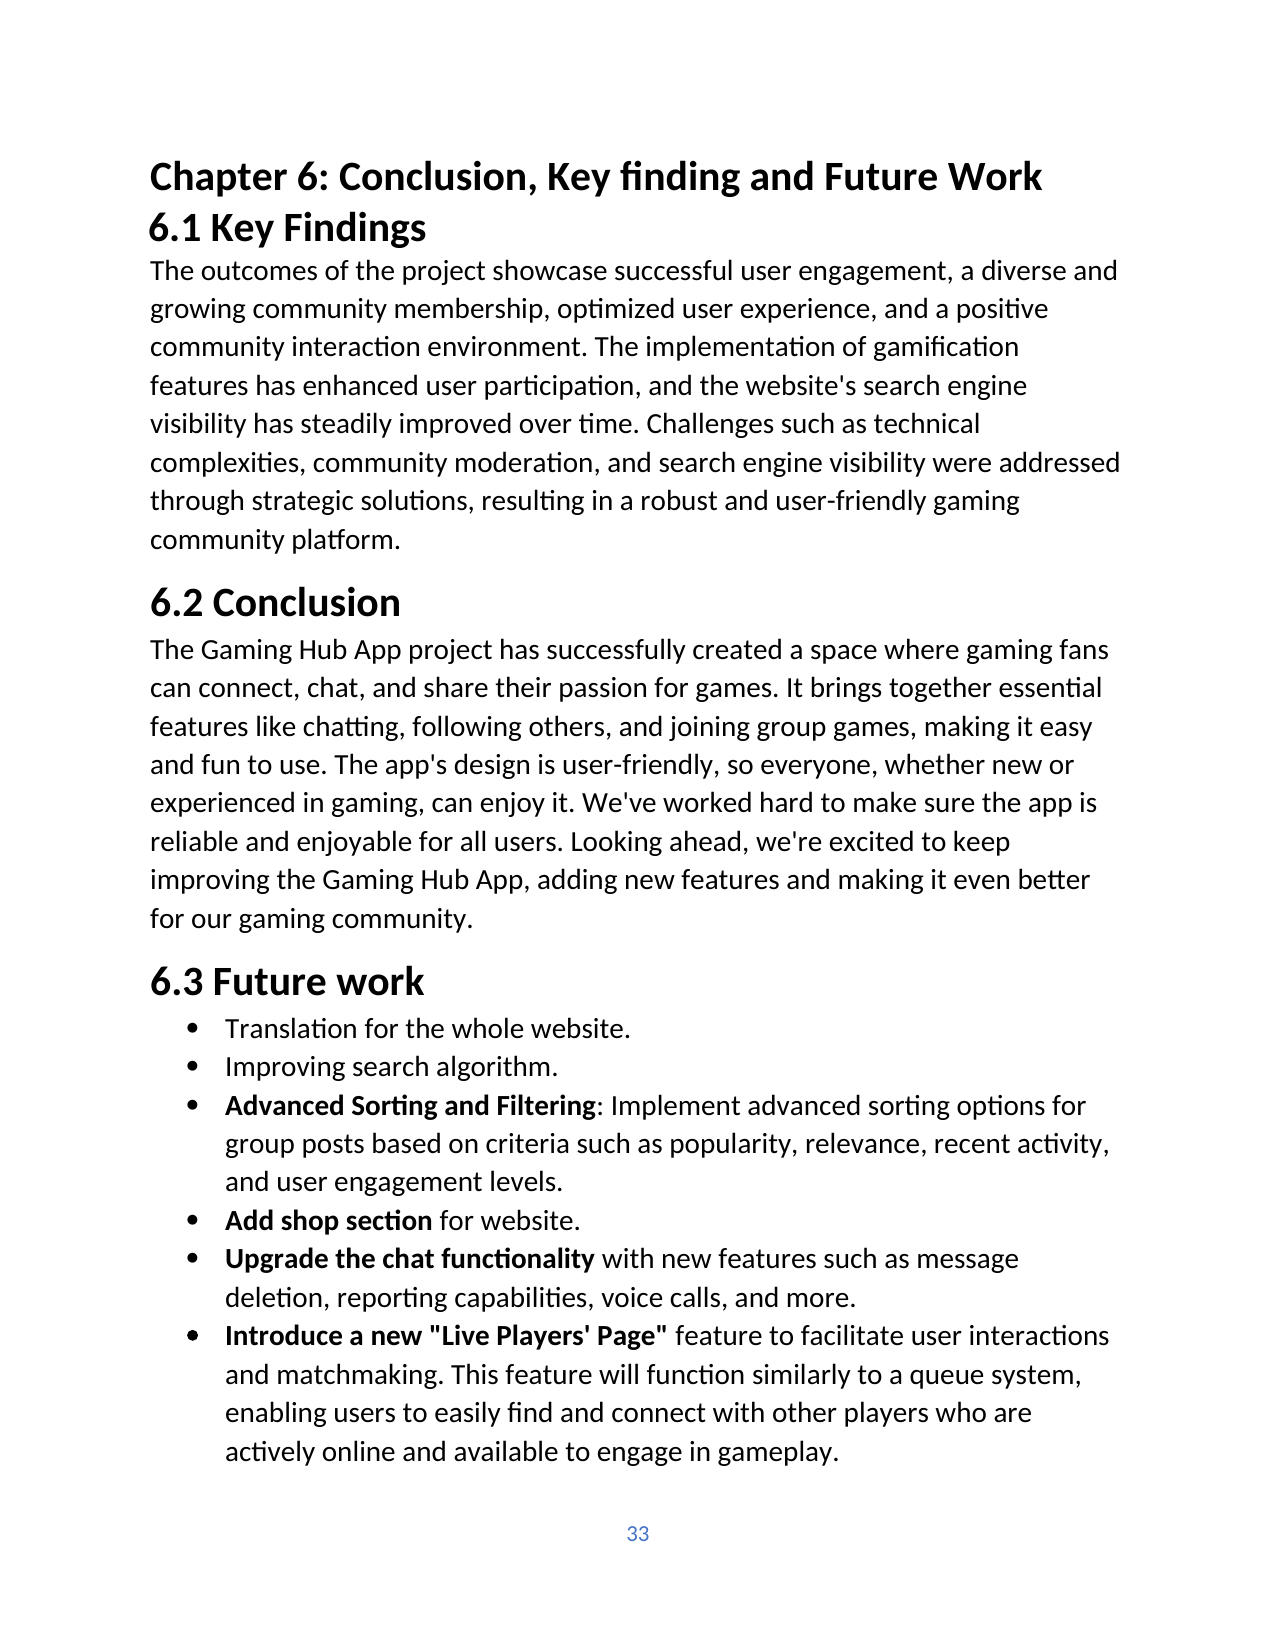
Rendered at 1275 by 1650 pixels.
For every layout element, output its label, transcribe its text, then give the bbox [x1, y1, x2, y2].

text The Gaming Hub App project has successfully created a space where gaming fans can connect, chat, and share their passion for games. It brings together essential features like chatting, following others, and joining group games, making it easy and fun to use. The app's design is user-friendly, so everyone, whether new or experienced in gaming, can enjoy it. We've worked hard to make sure the app is reliable and enjoyable for all users. Looking ahead, we're excited to keep improving the Gaming Hub App, adding new features and making it even better for our gaming community. [150, 631, 1125, 935]
text 6.1 Key Findings [148, 201, 1127, 252]
list Improving search algorithm. [187, 1048, 1125, 1084]
list Upgrade the chat functionality with new features such as message deletion, reporting capabilities, voice calls, and more. [187, 1240, 1125, 1314]
list Introduce a new "Live Players' Page" feature to facilitate user interactions and matchmaking. This feature will function similarly to a queue system, enabling users to easily find and connect with other players who are actively online and available to engage in gameplay. [187, 1317, 1125, 1468]
text 6.2 Conclusion [150, 576, 1125, 627]
text The outcomes of the project showcase successful user engagement, a diverse and growing community membership, optimized user experience, and a positive community interaction environment. The implementation of gamification features has enhanced user participation, and the website's search engine visibility has steadily improved over time. Challenges such as technical complexities, community moderation, and search engine visibility were addressed through strategic solutions, resulting in a robust and user-friendly gaming community platform. [150, 252, 1125, 556]
list Translation for the whole website. [187, 1010, 1125, 1045]
list Advanced Sorting and Filtering: Implement advanced sorting options for group posts based on criteria such as popularity, relevance, recent activity, and user engagement levels. [187, 1087, 1125, 1199]
text 6.3 Future work [150, 955, 1125, 1006]
text Chapter 6: Conclusion, Key finding and Future Work [150, 150, 1125, 201]
list Add shop section for website. [187, 1202, 1125, 1238]
